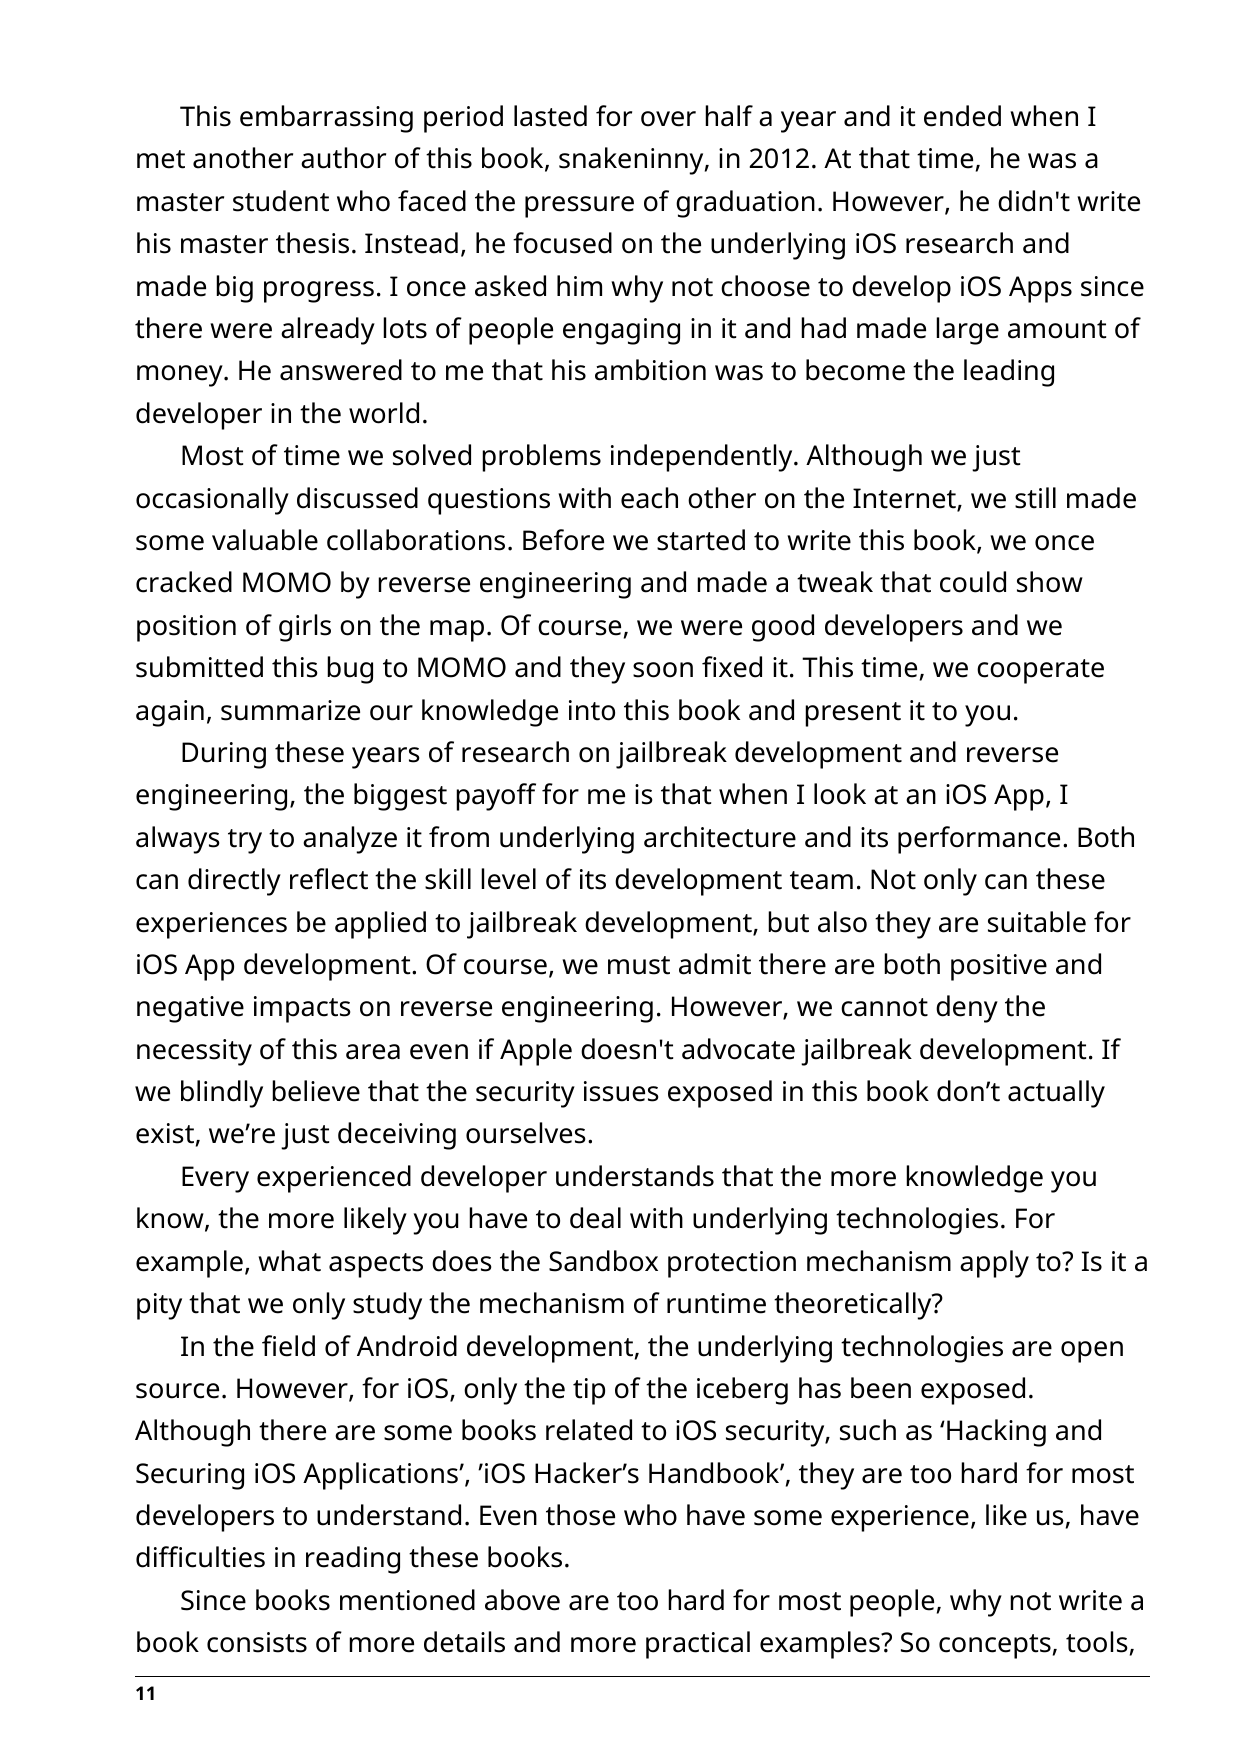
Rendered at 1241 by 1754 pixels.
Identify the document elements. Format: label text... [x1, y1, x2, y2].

text During these years of research on jailbreak development and reverse engineering, the biggest payoff for me is that when I look at an iOS App, I always try to analyze it from underlying architecture and its performance. Both can directly reflect the skill level of its development team. Not only can these experiences be applied to jailbreak development, but also they are suitable for iOS App development. Of course, we must admit there are both positive and negative impacts on reverse engineering. However, we cannot deny the necessity of this area even if Apple doesn't advocate jailbreak development. If we blindly believe that the security issues exposed in this book don’t actually exist, we’re just deceiving ourselves. [135, 733, 1150, 1152]
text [135, 1581, 1150, 1661]
text Most of time we solved problems independently. Although we just occasionally discussed questions with each other on the Internet, we still made some valuable collaborations. Before we started to write this book, we once cracked MOMO by reverse engineering and made a tweak that could show position of girls on the map. Of course, we were good developers and we submitted this bug to MOMO and they soon fixed it. This time, we cooperate again, summarize our knowledge into this book and present it to you. [135, 437, 1150, 728]
text In the field of Android development, the underlying technologies are open source. However, for iOS, only the tip of the iceberg has been exposed. Although there are some books related to iOS security, such as ‘Hacking and Securing iOS Applications’, ’iOS Hacker’s Handbook’, they are too hard for most developers to understand. Even those who have some experience, like us, have difficulties in reading these books. [135, 1327, 1150, 1576]
text Every experienced developer understands that the more knowledge you know, the more likely you have to deal with underlying technologies. For example, what aspects does the Sandbox protection mechanism apply to? Is it a pity that we only study the mechanism of runtime theoretically? [135, 1157, 1150, 1321]
text This embarrassing period lasted for over half a year and it ended when I met another author of this book, snakeninny, in 2012. At that time, he was a master student who faced the pressure of graduation. However, he didn't write his master thesis. Instead, he focused on the underlying iOS research and made big progress. I once asked him why not choose to develop iOS Apps since there were already lots of people engaging in it and had made large amount of money. He answered to me that his ambition was to become the leading developer in the world. [135, 97, 1150, 431]
